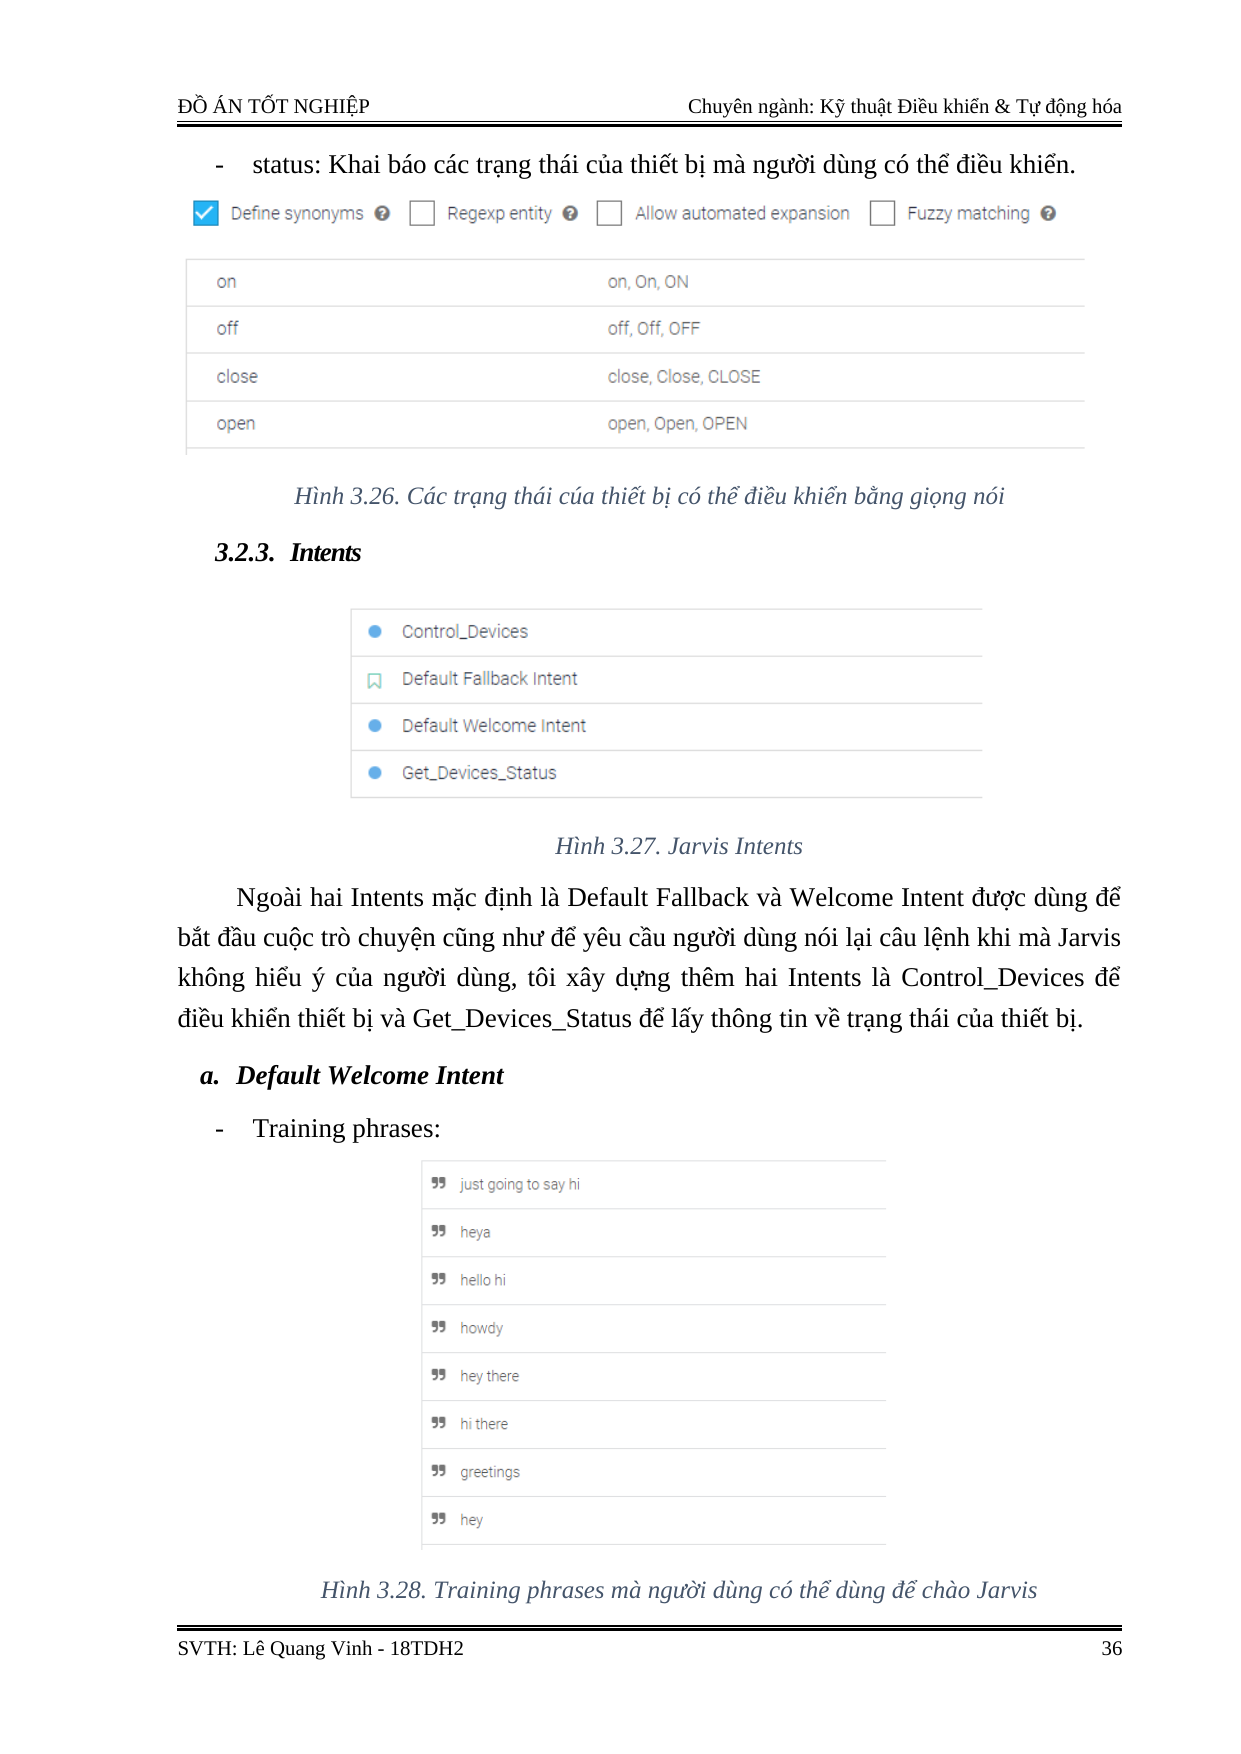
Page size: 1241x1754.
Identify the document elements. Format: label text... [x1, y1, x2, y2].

picture [316, 604, 983, 806]
subtitle Intents [215, 537, 1122, 568]
picture [413, 1152, 887, 1550]
picture [177, 188, 1085, 455]
text Default Welcome Intent [200, 1059, 1122, 1090]
list status: Khai báo các trạng thái của thiết bị mà người dùng có thể điều khiển. [215, 148, 1122, 179]
list Training phrases: [215, 1112, 1122, 1143]
text Ngoài hai Intents mặc định là Default Fallback và Welcome Intent được dùng để bắt đầu cuộc trò chuyện cũng như để yêu cầu người dùng nói lại câu lệnh khi mà Jarvis không hiểu ý của người dùng, tôi xây dựng thêm hai Intents là Control_Devices để điều khiển thiết bị và Get_Devices_Status để lấy thông tin về trạng thái của thiết bị. [177, 881, 1122, 1033]
